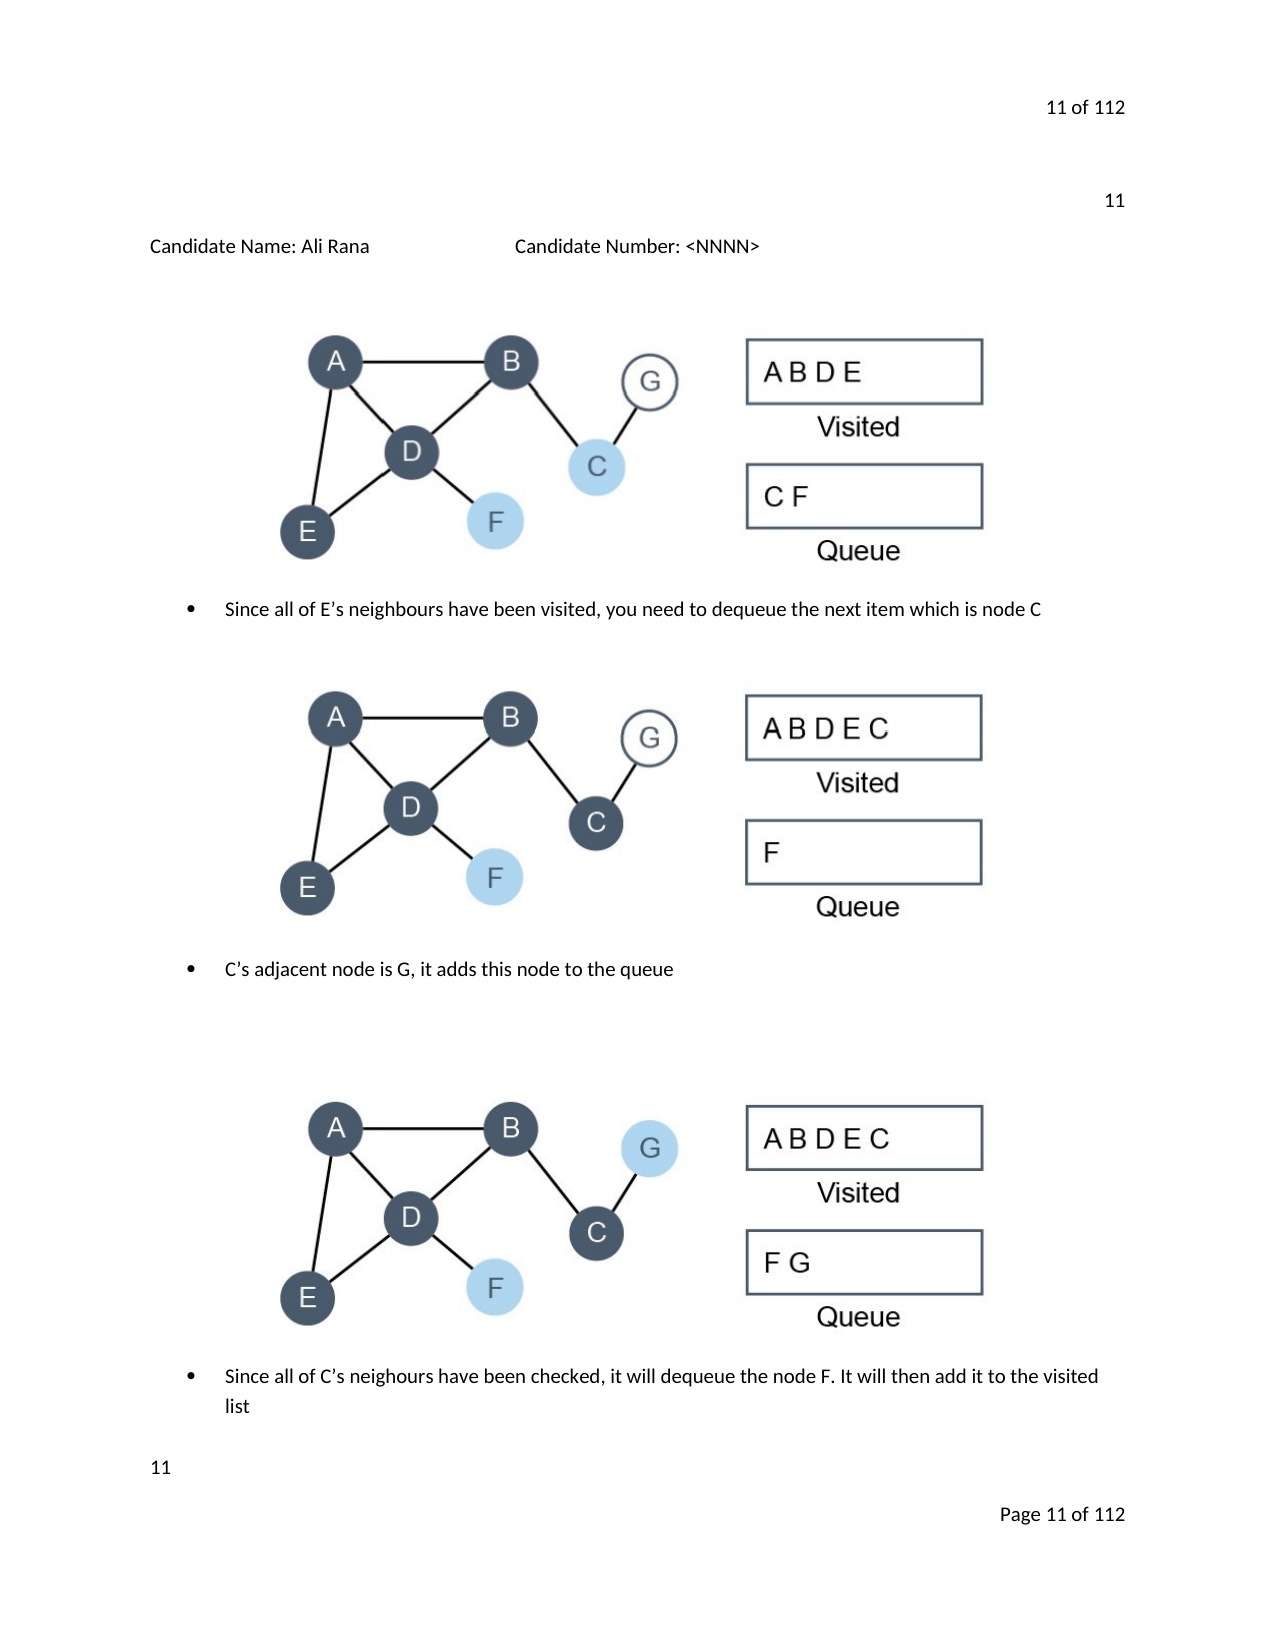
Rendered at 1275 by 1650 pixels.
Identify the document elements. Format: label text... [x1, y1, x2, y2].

picture [150, 258, 1022, 572]
list Since all of C’s neighours have been checked, it will dequeue the node F. It will then add it to the visited list [187, 1364, 1125, 1418]
picture [150, 645, 1029, 932]
picture [150, 1006, 1016, 1340]
list Since all of E’s neighbours have been visited, you need to dequeue the next item which is node C [187, 596, 1125, 621]
list C’s adjacent node is G, it adds this node to the queue [187, 956, 1125, 982]
